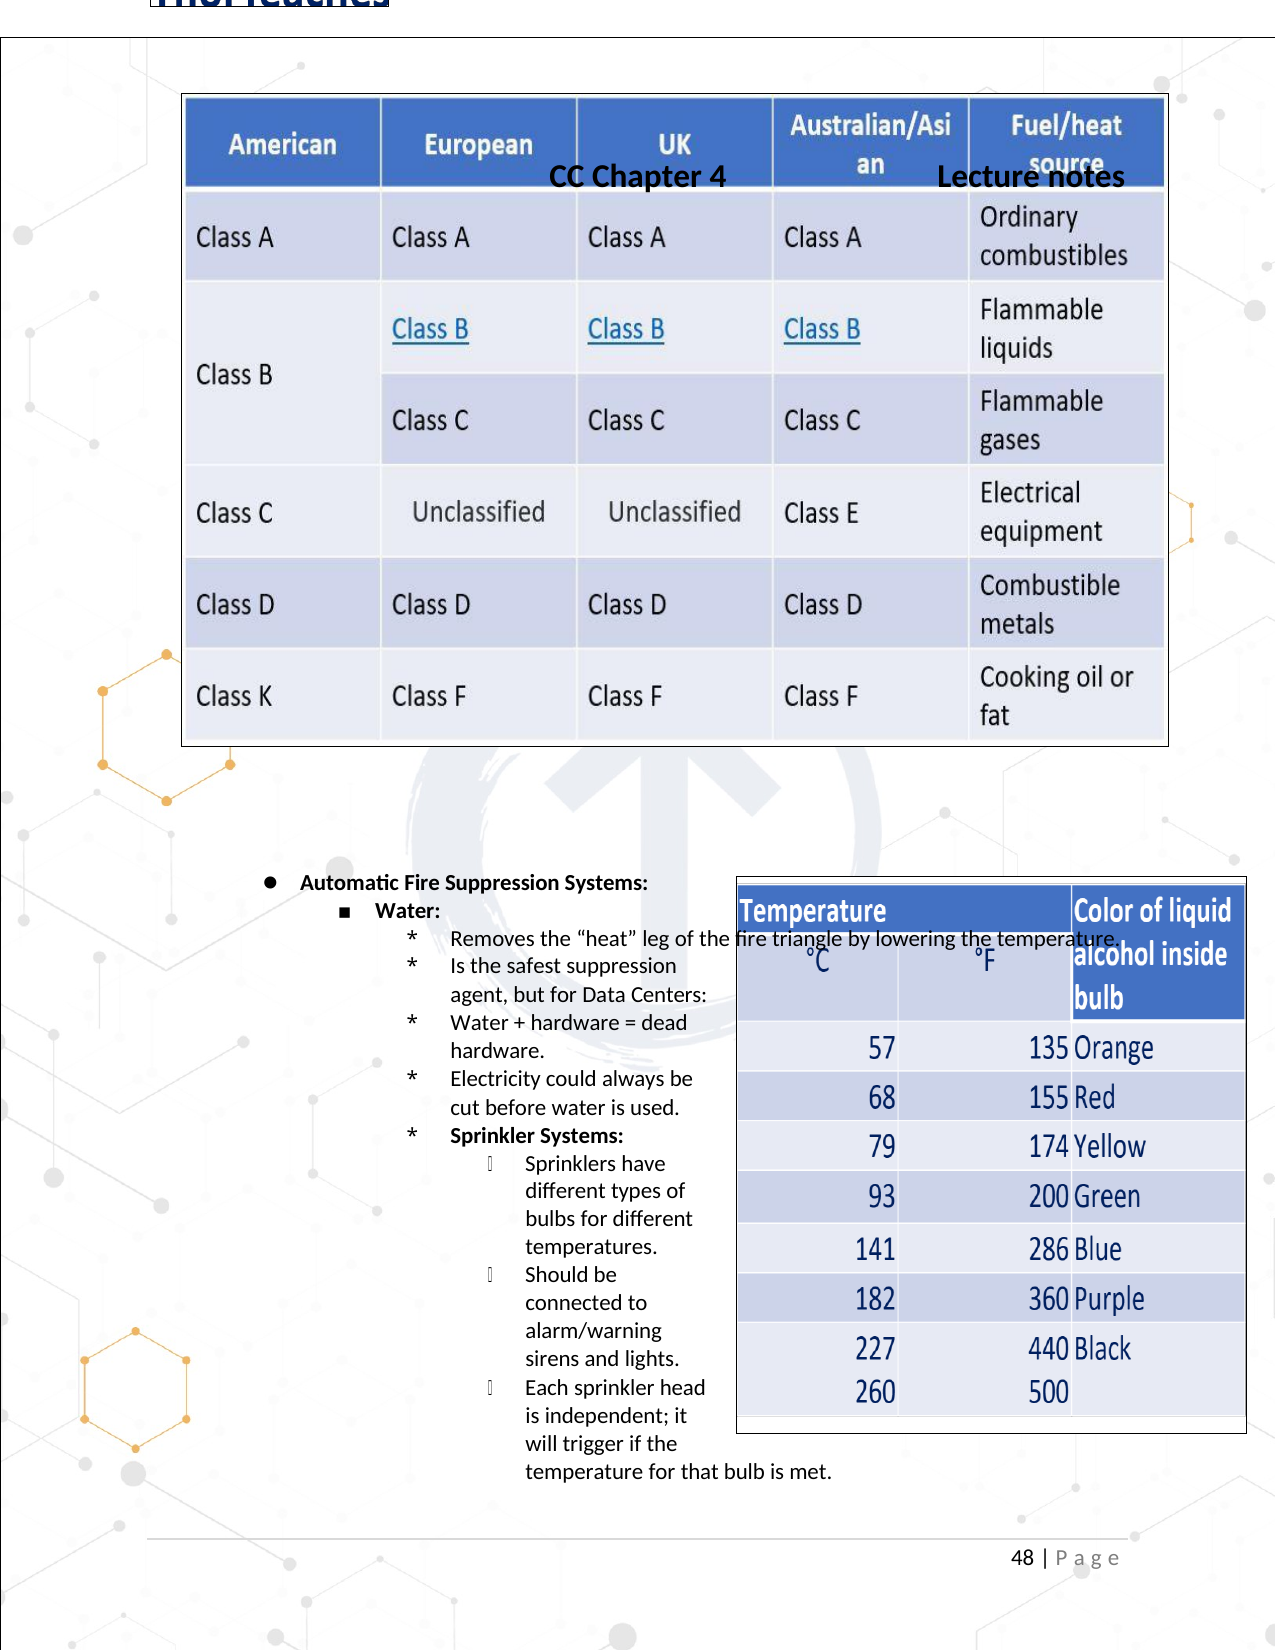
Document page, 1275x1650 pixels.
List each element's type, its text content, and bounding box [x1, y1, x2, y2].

list Is the safest suppression agent, but for Data Centers: [406, 952, 710, 1008]
list | P a g e [1011, 1543, 1135, 1572]
text  Should be connected to alarm/warning sirens and lights. [488, 1260, 681, 1373]
list Electricity could always be cut before water is used. [406, 1064, 695, 1121]
subtitle CC Chapter 4 Lecture notes [549, 155, 1135, 196]
subtitle Sprinkler Systems: [406, 1121, 1135, 1148]
list Removes the “heat” leg of the fire triangle by lowering the temperature. [406, 924, 1135, 952]
picture [151, 0, 388, 6]
text  Each sprinkler head is independent; it will trigger if the [488, 1373, 708, 1457]
list Water: [337, 896, 1135, 924]
picture [1, 38, 1275, 1650]
text  Sprinklers have different types of bulbs for different temperatures. [488, 1148, 695, 1260]
text temperature for that bulb is met. [525, 1457, 1135, 1485]
subtitle Automatic Fire Suppression Systems: [262, 868, 1135, 896]
list Water + hardware = dead hardware. [406, 1008, 689, 1064]
